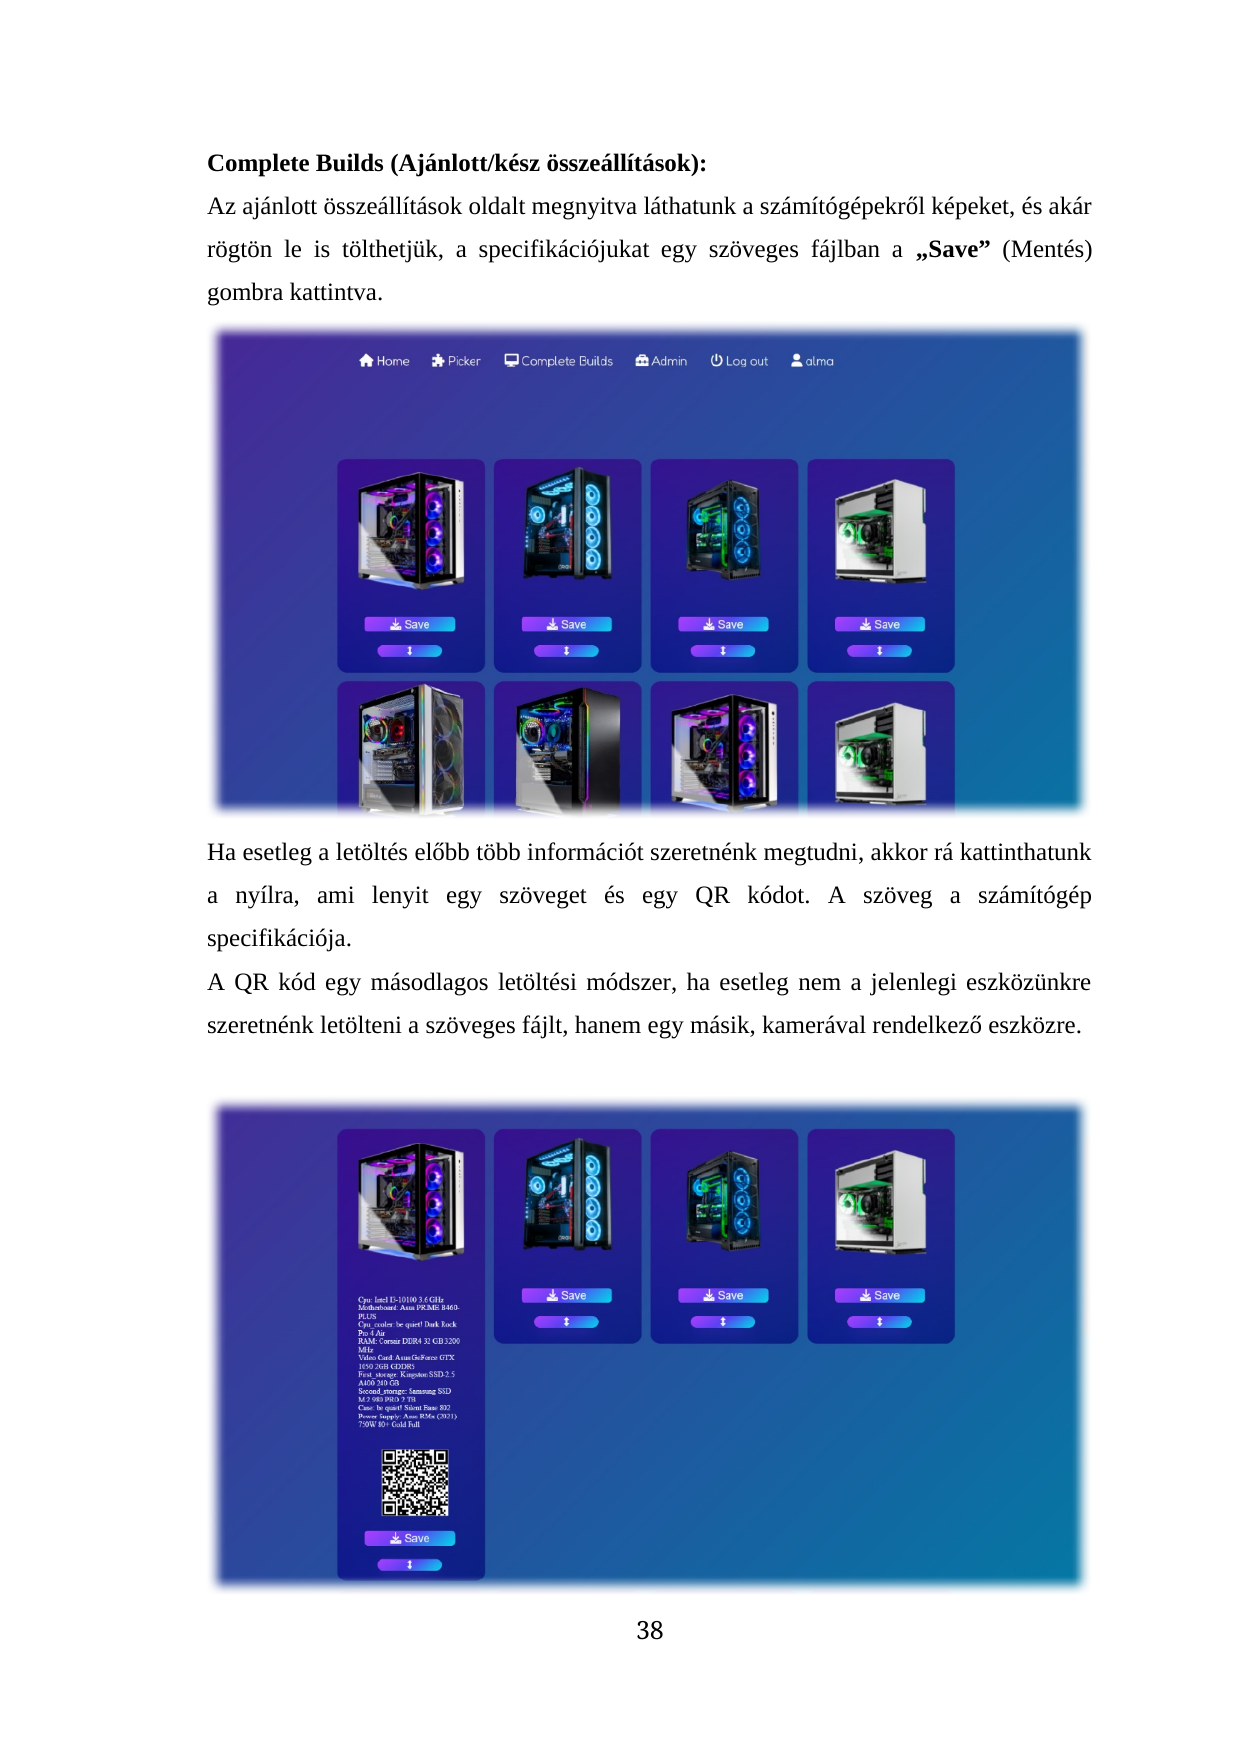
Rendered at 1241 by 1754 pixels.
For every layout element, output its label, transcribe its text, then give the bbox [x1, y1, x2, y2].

text Ha esetleg a letöltés előbb több információt szeretnénk megtudni, akkor rá kattinthatunk a nyílra, ami lenyit egy szöveget és egy QR kódot. A szöveg a számítógép specifikációja. [207, 837, 1092, 952]
picture [223, 337, 1075, 803]
text A QR kód egy másodlagos letöltési módszer, ha esetleg nem a jelenlegi eszközünkre szeretnénk letölteni a szöveges fájlt, hanem egy másik, kamerával rendelkező eszközre. [207, 967, 1092, 1038]
picture [223, 1112, 1075, 1578]
text Az ajánlott összeállítások oldalt megnyitva láthatunk a számítógépekről képeket, és akár rögtön le is tölthetjük, a specifikációjukat egy szöveges fájlban a „Save” (Mentés) gombra kattintva. [207, 191, 1092, 306]
text Complete Builds (Ajánlott/kész összeállítások): [207, 148, 1092, 176]
